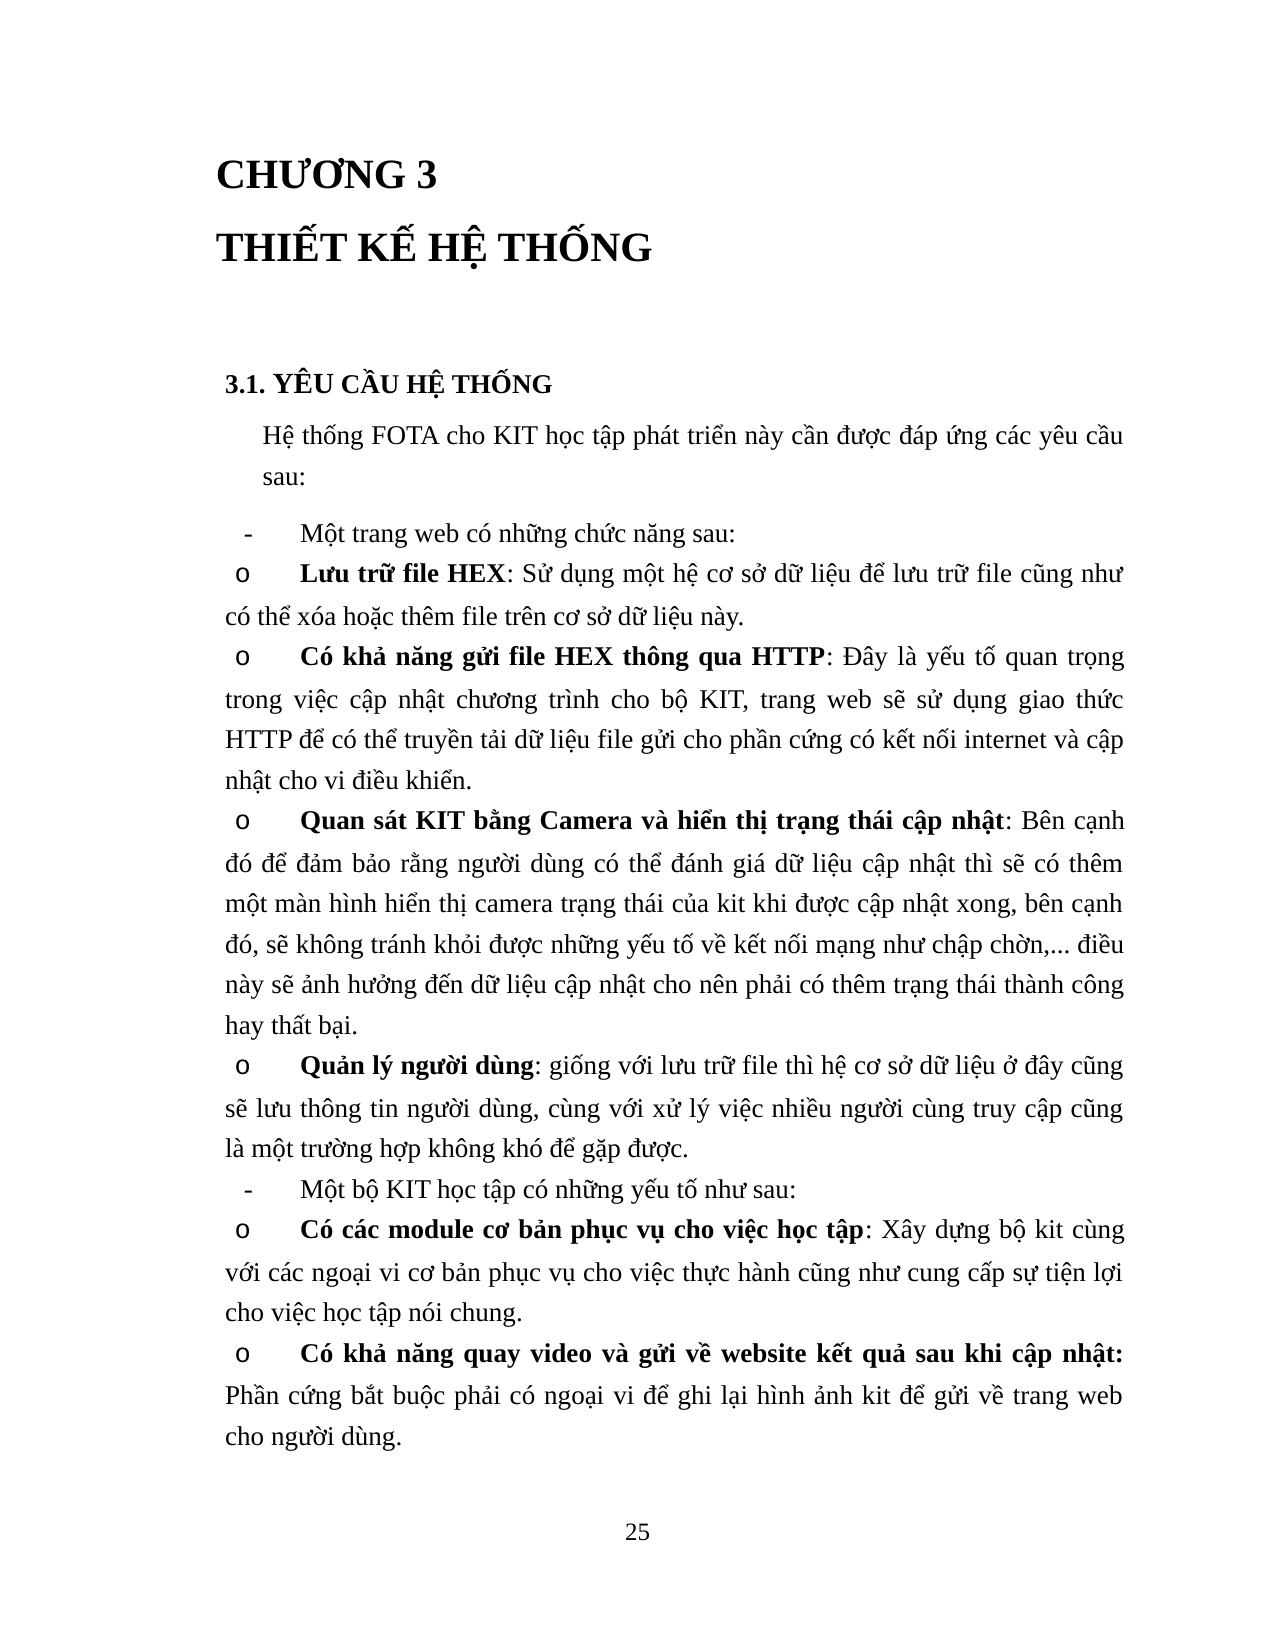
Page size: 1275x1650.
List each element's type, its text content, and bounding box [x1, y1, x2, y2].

list Quan sát KIT bằng Camera và hiển thị trạng thái cập nhật: Bên cạnh đó để đảm bảo rằng người dùng có thể đánh giá dữ liệu cập nhật thì sẽ có thêm một màn hình hiển thị camera trạng thái của kit khi được cập nhật xong, bên cạnh đó, sẽ không tránh khỏi được những yếu tố về kết nối mạng như chập chờn,... điều này sẽ ảnh hưởng đến dữ liệu cập nhật cho nên phải có thêm trạng thái thành công hay thất bại. [225, 804, 1125, 1040]
list Lưu trữ file HEX: Sử dụng một hệ cơ sở dữ liệu để lưu trữ file cũng như có thể xóa hoặc thêm file trên cơ sở dữ liệu này. [225, 557, 1125, 631]
list Quản lý người dùng: giống với lưu trữ file thì hệ cơ sở dữ liệu ở đây cũng sẽ lưu thông tin người dùng, cùng với xử lý việc nhiều người cùng truy cập cũng là một trường hợp không khó để gặp được. [225, 1049, 1125, 1163]
list Có các module cơ bản phục vụ cho việc học tập: Xây dựng bộ kit cùng với các ngoại vi cơ bản phục vụ cho việc thực hành cũng như cung cấp sự tiện lợi cho việc học tập nói chung. [225, 1213, 1125, 1327]
list Một bộ KIT học tập có những yếu tố như sau: [225, 1173, 1125, 1204]
list Có khả năng quay video và gửi về website kết quả sau khi cập nhật: Phần cứng bắt buộc phải có ngoại vi để ghi lại hình ảnh kit để gửi về trang web cho người dùng. [225, 1337, 1125, 1451]
list Có khả năng gửi file HEX thông qua HTTP: Đây là yếu tố quan trọng trong việc cập nhật chương trình cho bộ KIT, trang web sẽ sử dụng giao thức HTTP để có thể truyền tải dữ liệu file gửi cho phần cứng có kết nối internet và cập nhật cho vi điều khiển. [225, 641, 1125, 795]
subtitle THIẾT KẾ HỆ THỐNG [216, 223, 1125, 271]
list Một trang web có những chức năng sau: [225, 517, 1125, 548]
list YÊU CẦU HỆ THỐNG [225, 367, 1125, 400]
subtitle CHƯƠNG 3 [216, 150, 1125, 198]
text Hệ thống FOTA cho KIT học tập phát triển này cần được đáp ứng các yêu cầu sau: [262, 419, 1125, 491]
